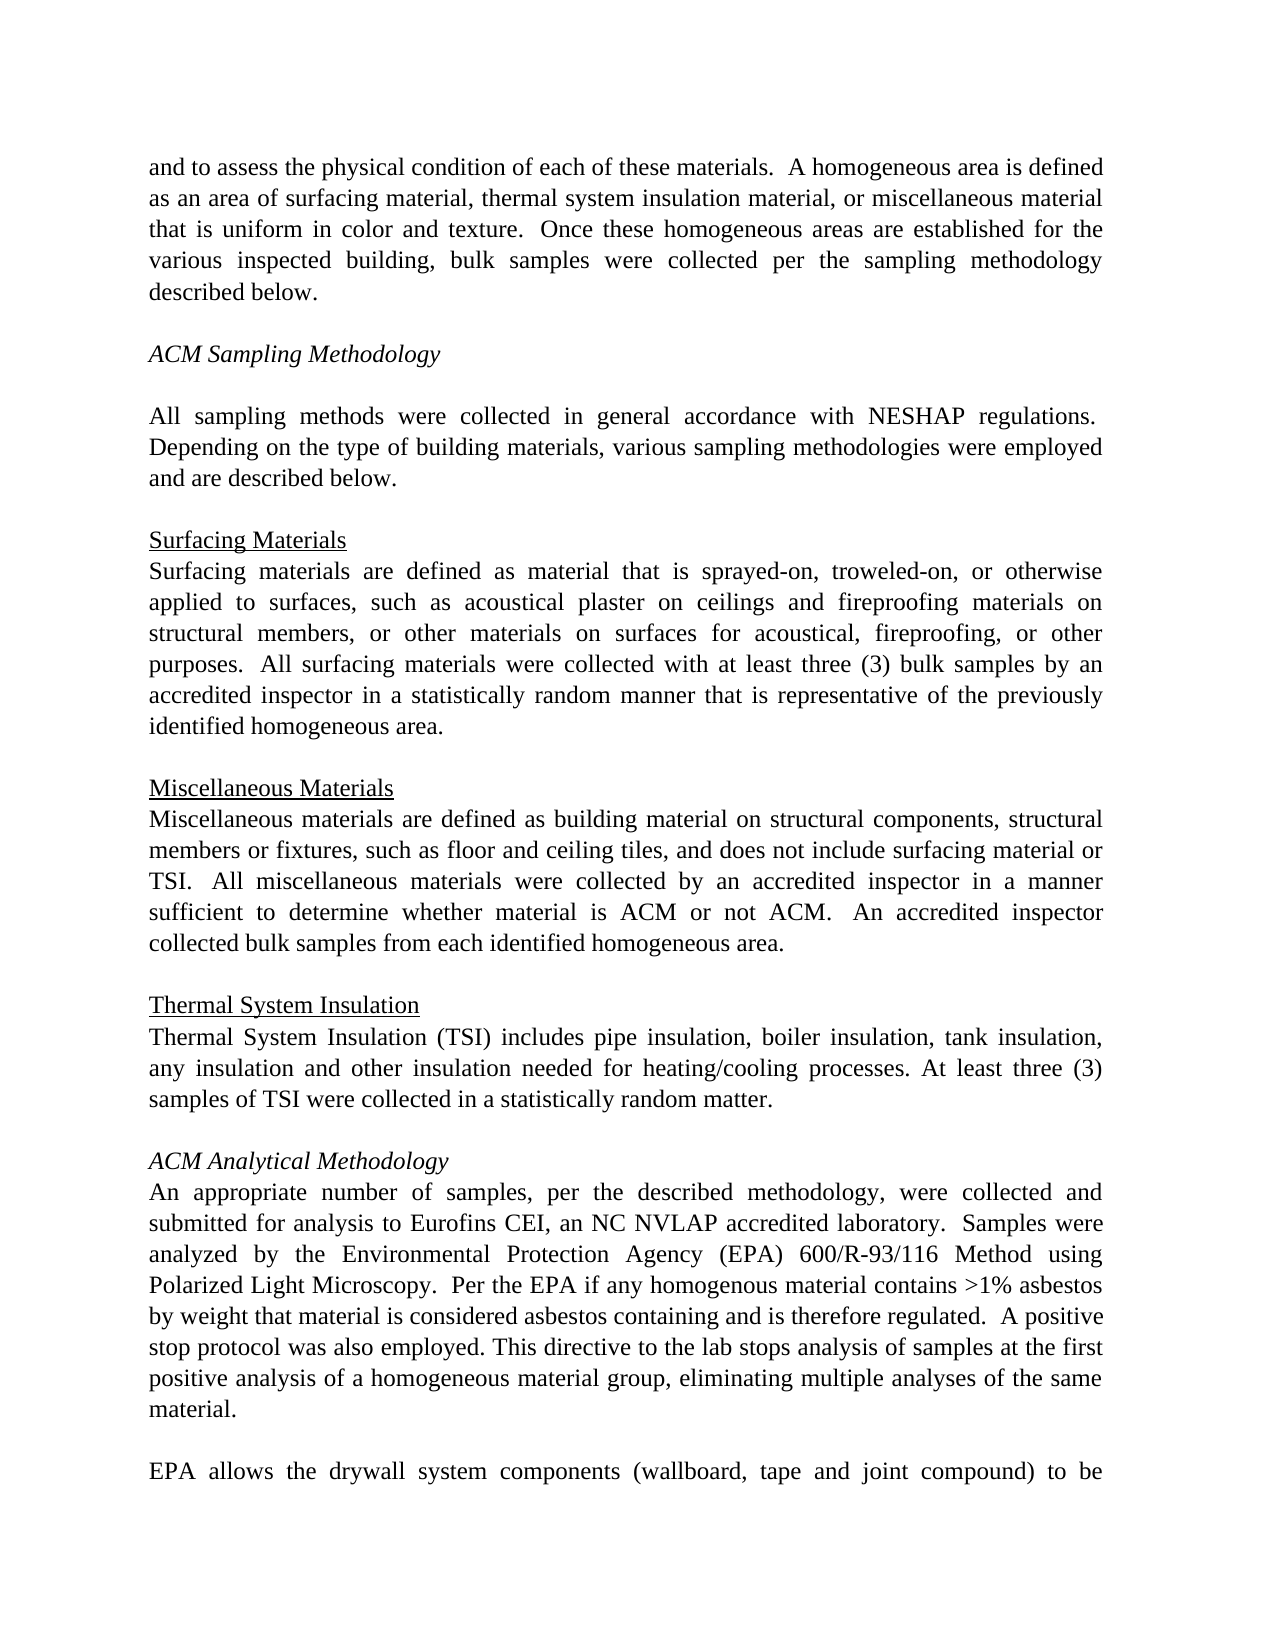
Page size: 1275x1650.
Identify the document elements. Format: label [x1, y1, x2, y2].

table_header [139, 150, 1114, 1487]
